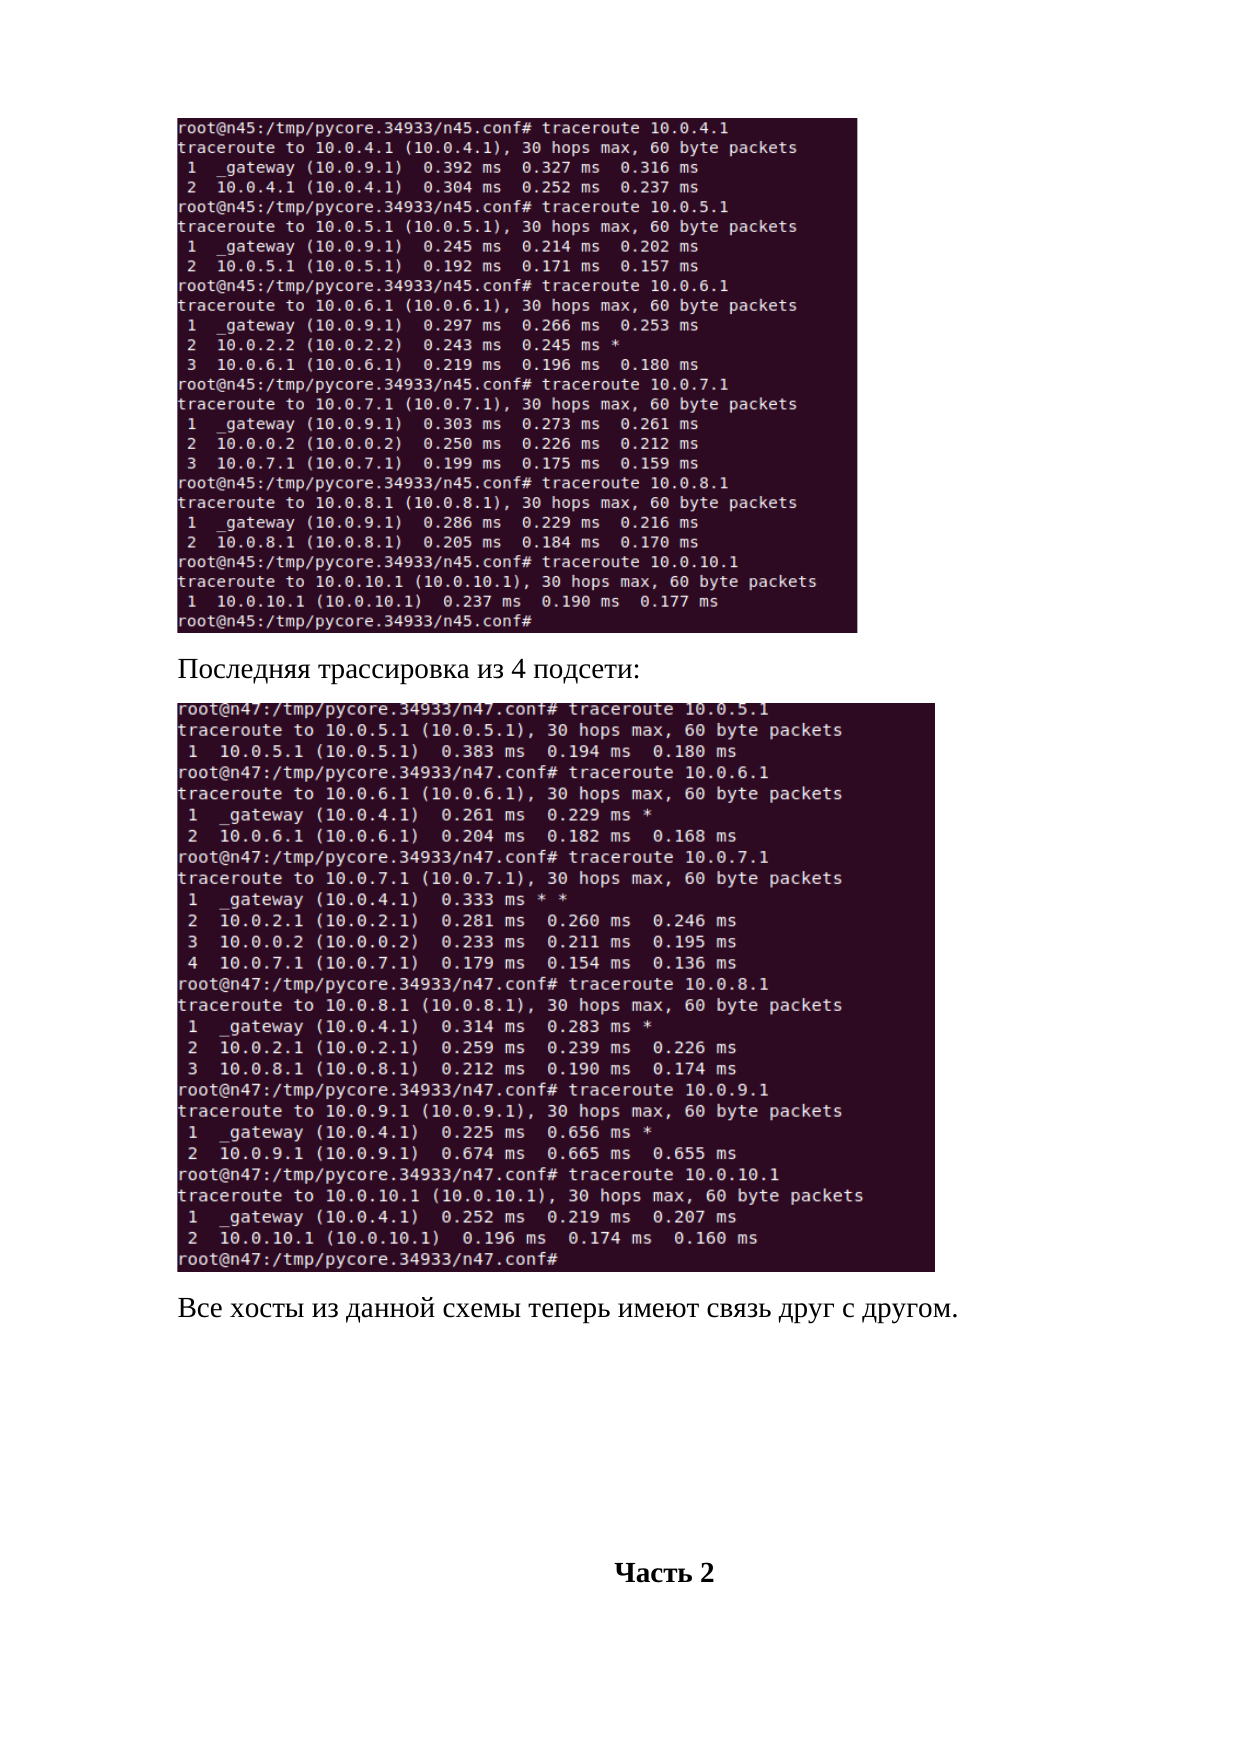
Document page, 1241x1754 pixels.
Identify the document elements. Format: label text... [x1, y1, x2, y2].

text Все хосты из данной схемы теперь имеют связь друг с другом. [177, 1291, 1152, 1324]
picture [177, 703, 935, 1272]
text Последняя трассировка из 4 подсети: [177, 651, 1152, 685]
picture [177, 118, 858, 633]
text Часть 2 [177, 1555, 1152, 1588]
